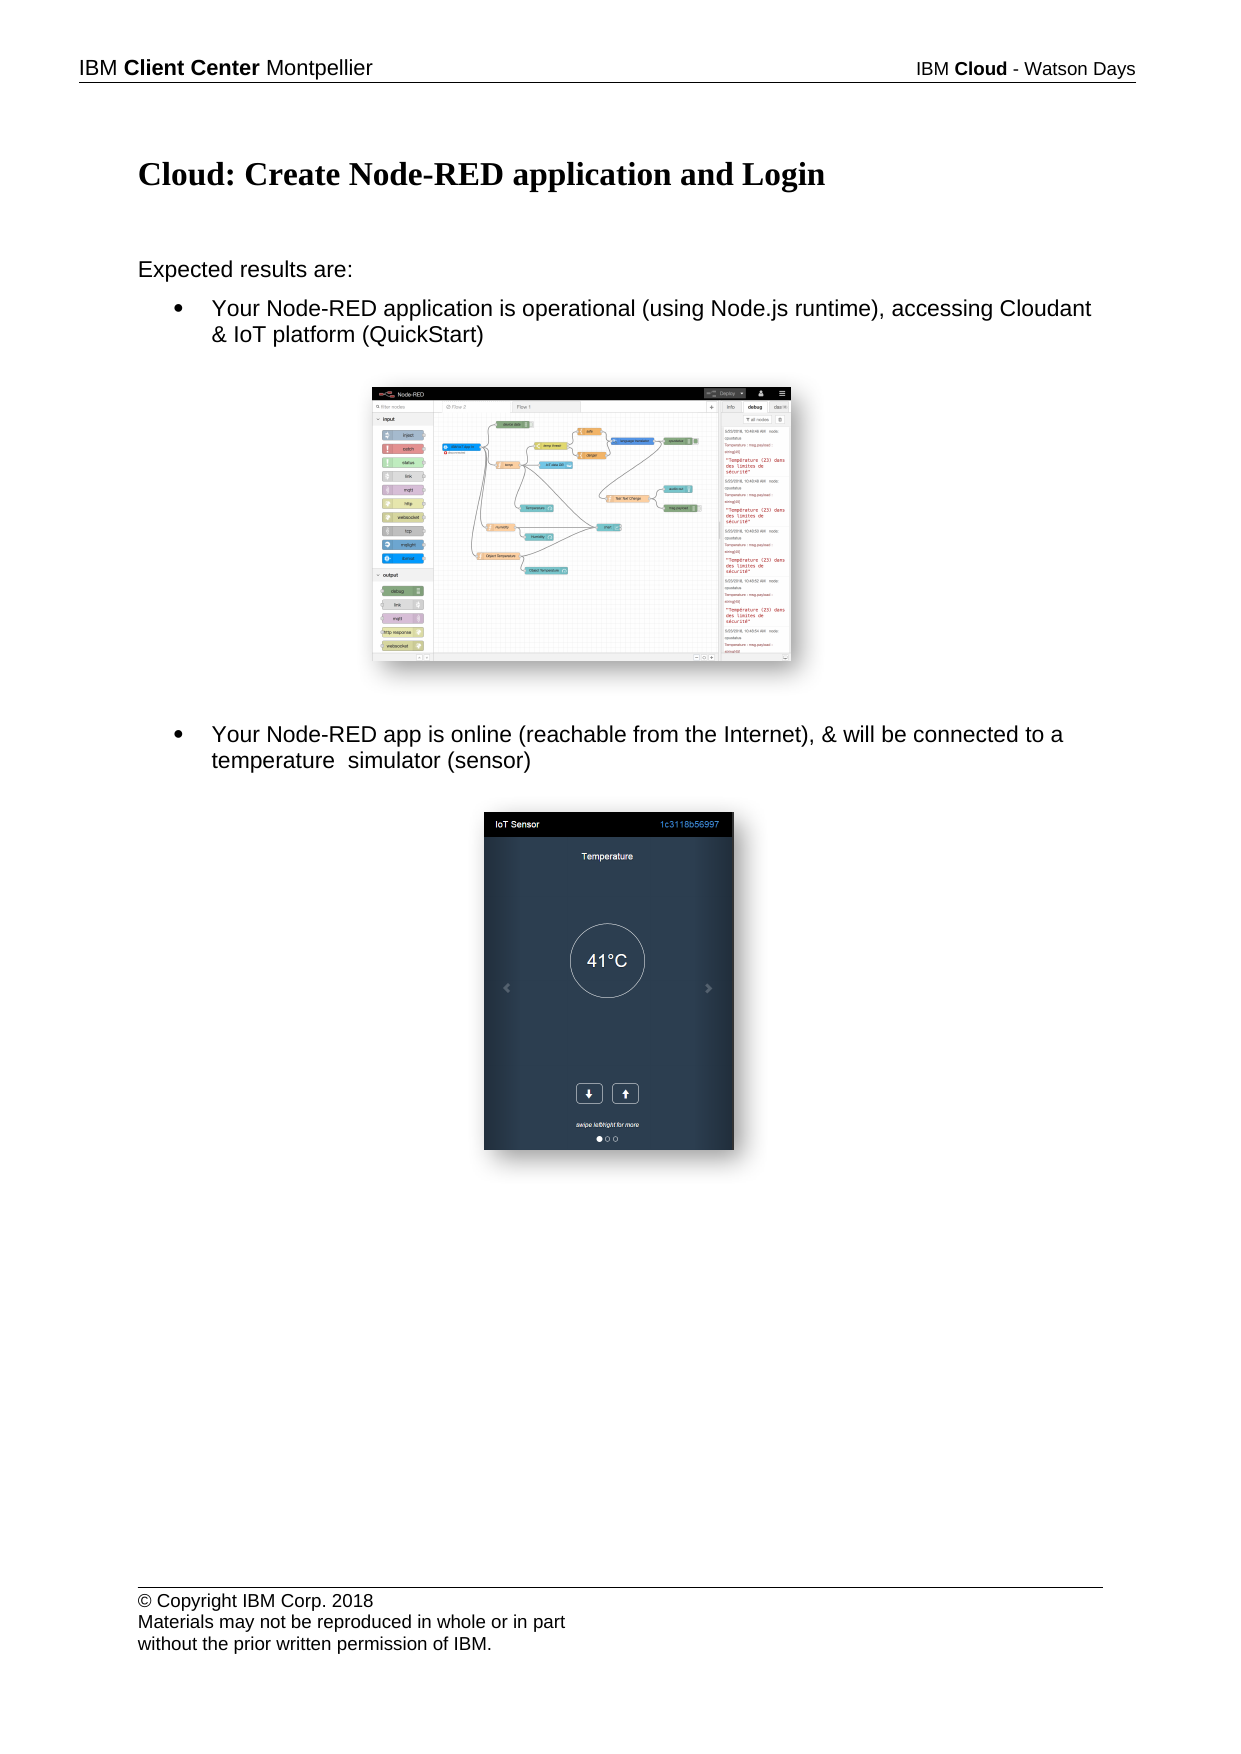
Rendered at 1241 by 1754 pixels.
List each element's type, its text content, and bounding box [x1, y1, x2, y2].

picture [484, 812, 734, 1150]
picture [372, 387, 791, 661]
list Your Node-RED app is online (reachable from the Internet), & will be connected to a temperature simulator (sensor) [174, 721, 1103, 773]
list Your Node-RED application is operational (using Node.js runtime), accessing Cloudant & IoT platform (QuickStart) [174, 295, 1103, 348]
subtitle Cloud: Create Node-RED application and Login [138, 154, 1103, 192]
text Expected results are: [138, 256, 1103, 282]
